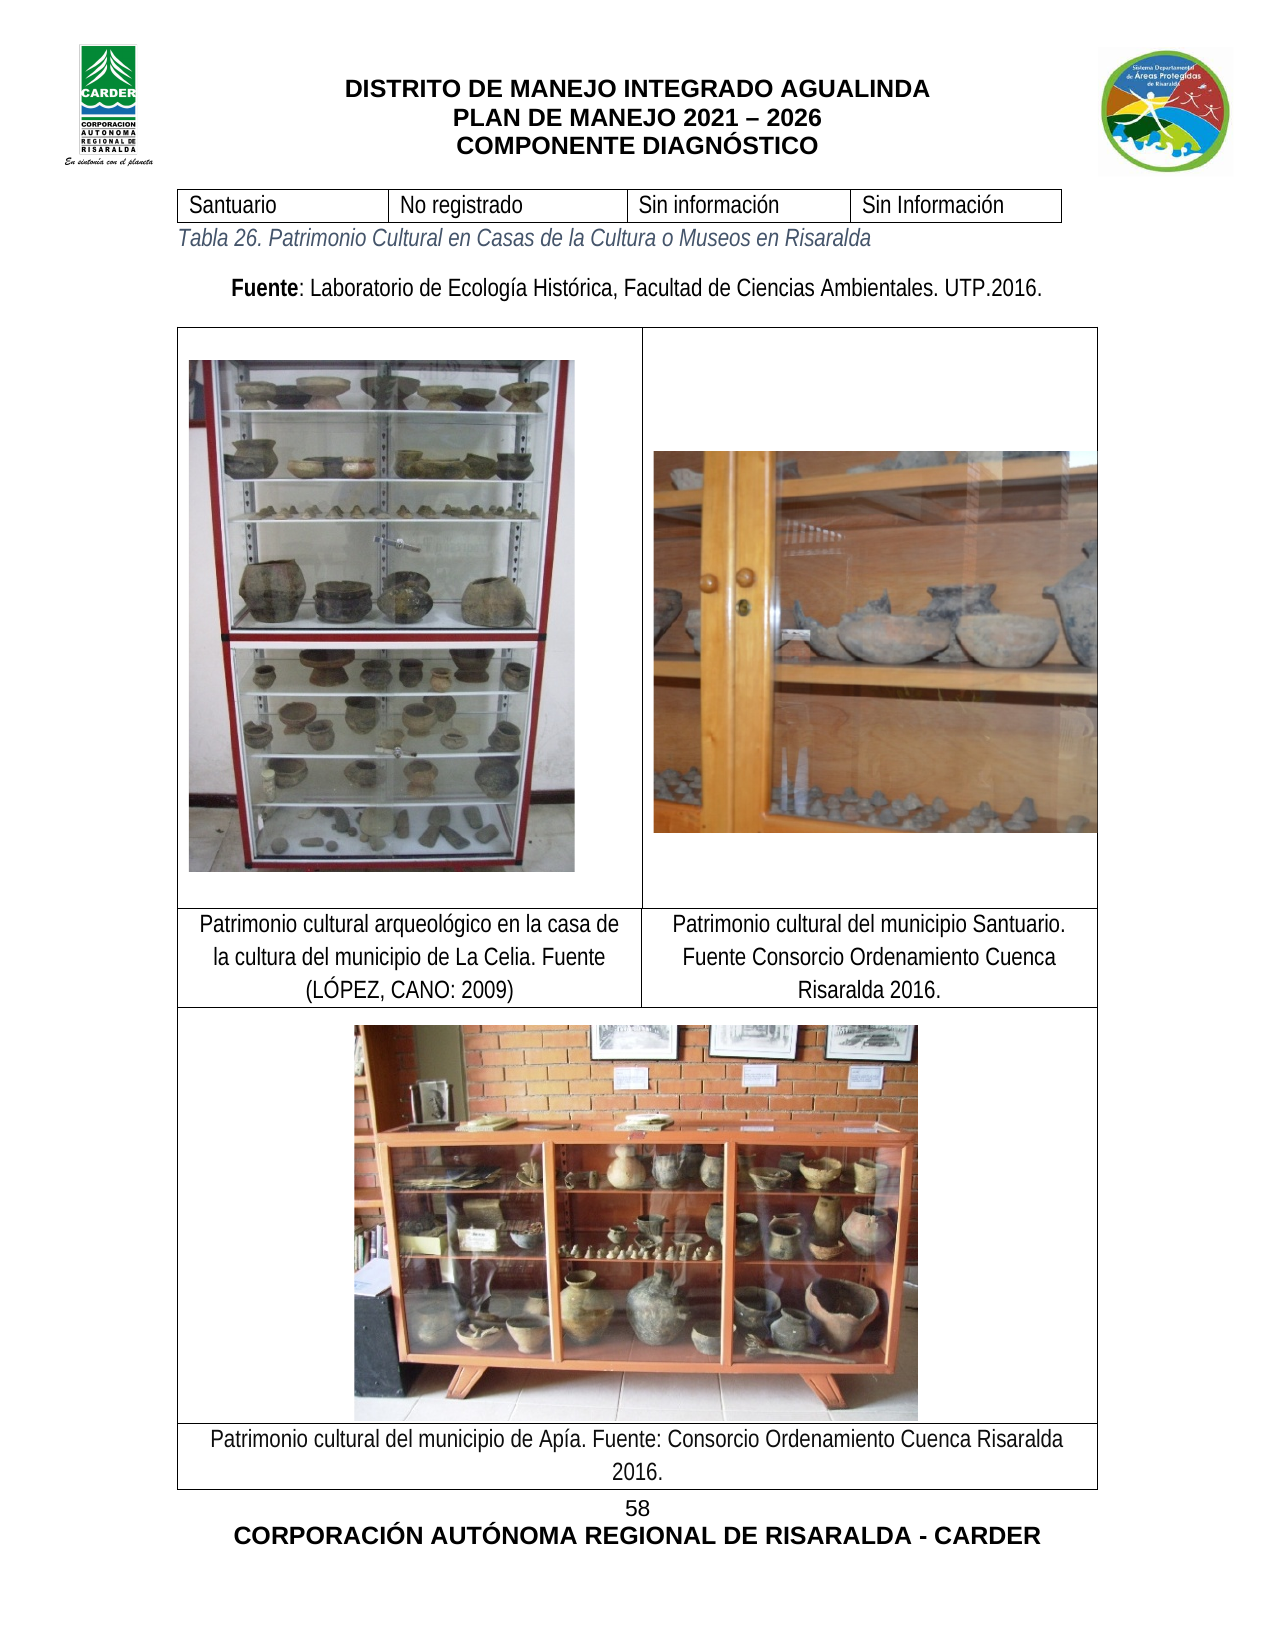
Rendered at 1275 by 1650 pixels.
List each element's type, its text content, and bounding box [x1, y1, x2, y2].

picture [59, 37, 159, 176]
picture [188, 360, 575, 872]
table_cell Sin información [628, 190, 850, 222]
table_header [643, 328, 1097, 908]
table_cell Santuario [178, 190, 388, 222]
table_cell No registrado [389, 190, 627, 222]
table_cell Sin Información [851, 190, 1061, 222]
table_header [178, 328, 642, 908]
table_cell Patrimonio cultural del municipio de Apía. Fuente: Consorcio Ordenamiento Cuenca Risaralda 2016. [178, 1424, 1097, 1488]
picture [653, 451, 1098, 833]
table_cell Patrimonio cultural arqueológico en la casa de la cultura del municipio de La Celia. Fuente (LÓPEZ, CANO: 2009) [178, 909, 641, 1007]
table_cell Patrimonio cultural del municipio Santuario. Fuente Consorcio Ordenamiento Cuenca Risaralda 2016. [642, 909, 1097, 1007]
table_cell [178, 1008, 1097, 1423]
picture [1097, 47, 1234, 177]
text Fuente: Laboratorio de Ecología Histórica, Facultad de Ciencias Ambientales. UTP.2016. [177, 273, 1098, 301]
text Tabla 26. Patrimonio Cultural en Casas de la Cultura o Museos en Risaralda [177, 223, 1098, 252]
